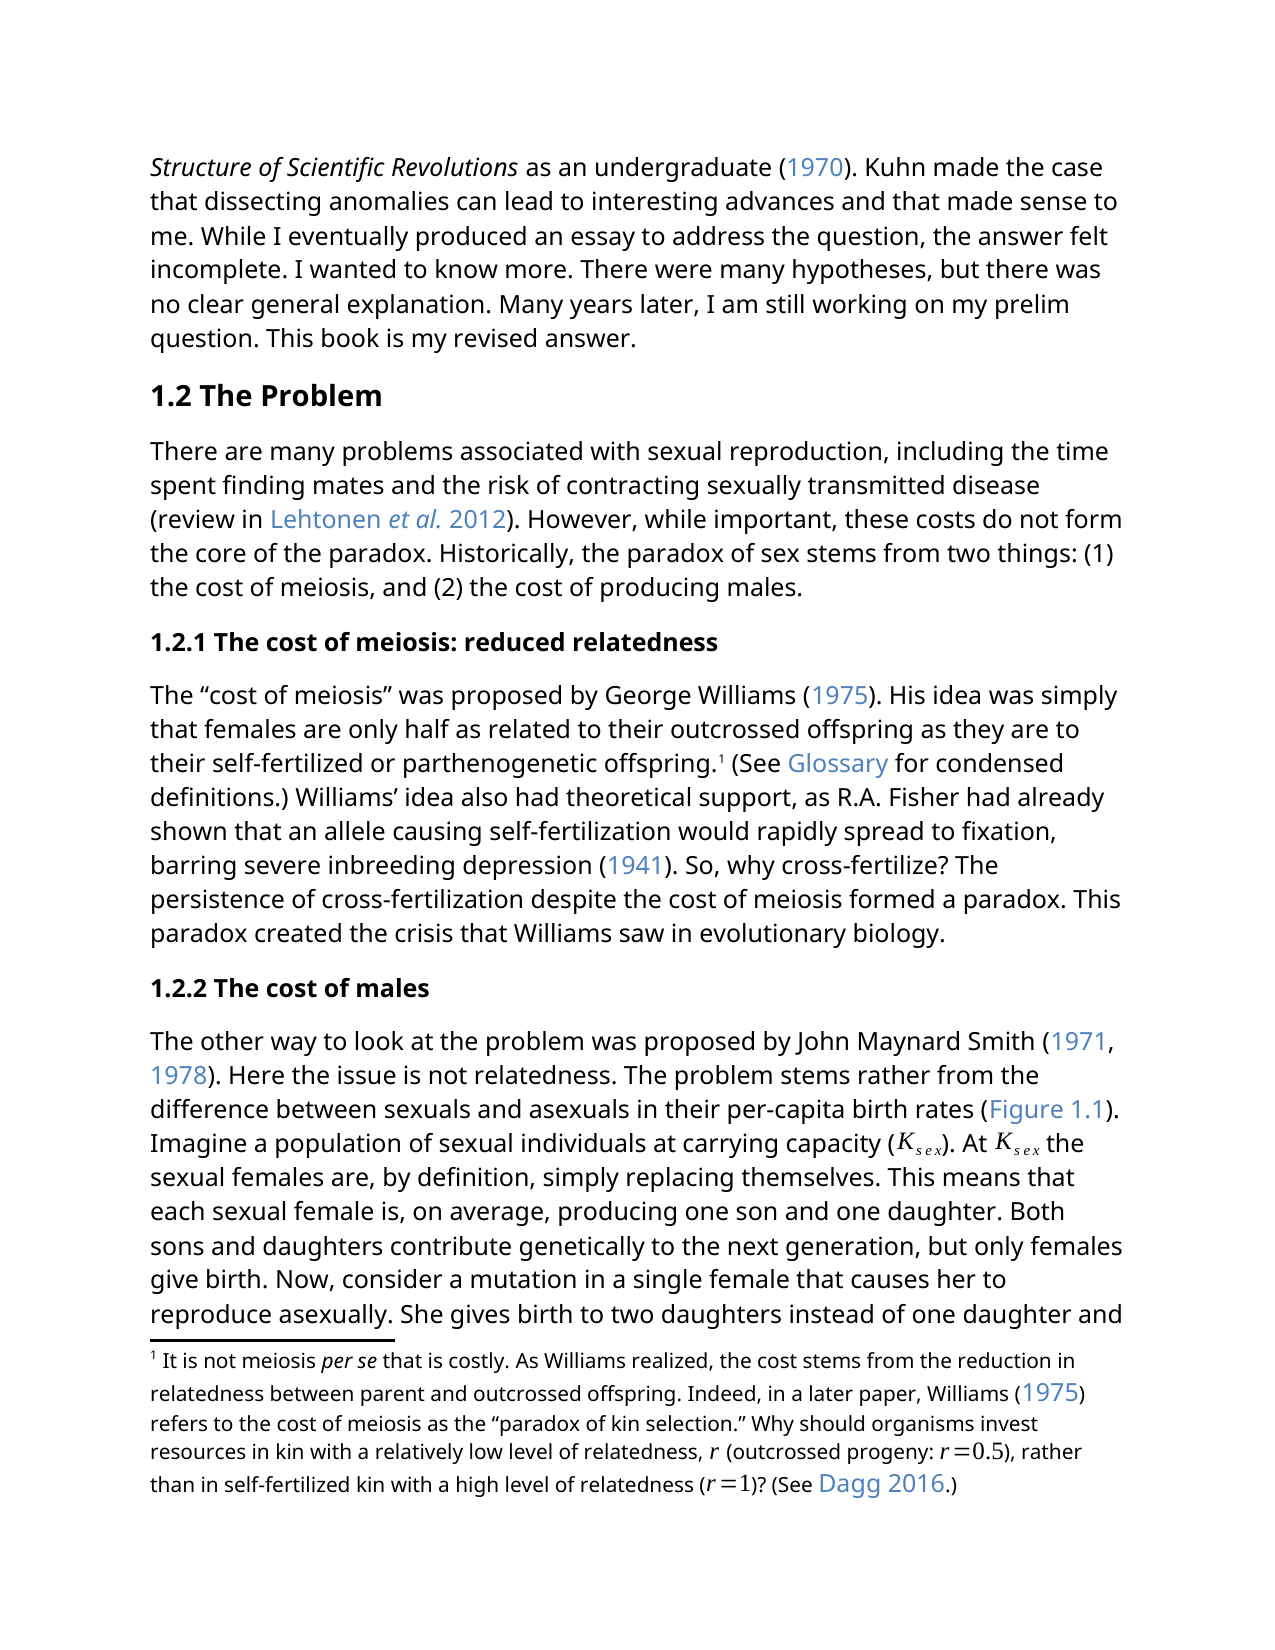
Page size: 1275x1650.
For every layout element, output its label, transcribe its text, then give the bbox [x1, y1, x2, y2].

subtitle 1.2.2 The cost of males [150, 971, 1125, 1005]
subtitle 1.2 The Problem [150, 375, 1125, 415]
text The “cost of meiosis” was proposed by George Williams (1975). His idea was simply that females are only half as related to their outcrossed offspring as they are to their self-fertilized or parthenogenetic offspring. (See Glossary for condensed definitions.) Williams’ idea also had theoretical support, as R.A. Fisher had already shown that an allele causing self-fertilization would rapidly spread to fixation, barring severe inbreeding depression (1941). So, why cross-fertilize? The persistence of cross-fertilization despite the cost of meiosis formed a paradox. This paradox created the crisis that Williams saw in evolutionary biology. [150, 678, 1125, 950]
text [150, 1024, 1125, 1330]
text There are many problems associated with sexual reproduction, including the time spent finding mates and the risk of contracting sexually transmitted disease (review in Lehtonen et al. 2012). However, while important, these costs do not form the core of the paradox. Historically, the paradox of sex stems from two things: (1) the cost of meiosis, and (2) the cost of producing males. [150, 434, 1125, 604]
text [150, 150, 1125, 354]
subtitle 1.2.1 The cost of meiosis: reduced relatedness [150, 625, 1125, 659]
